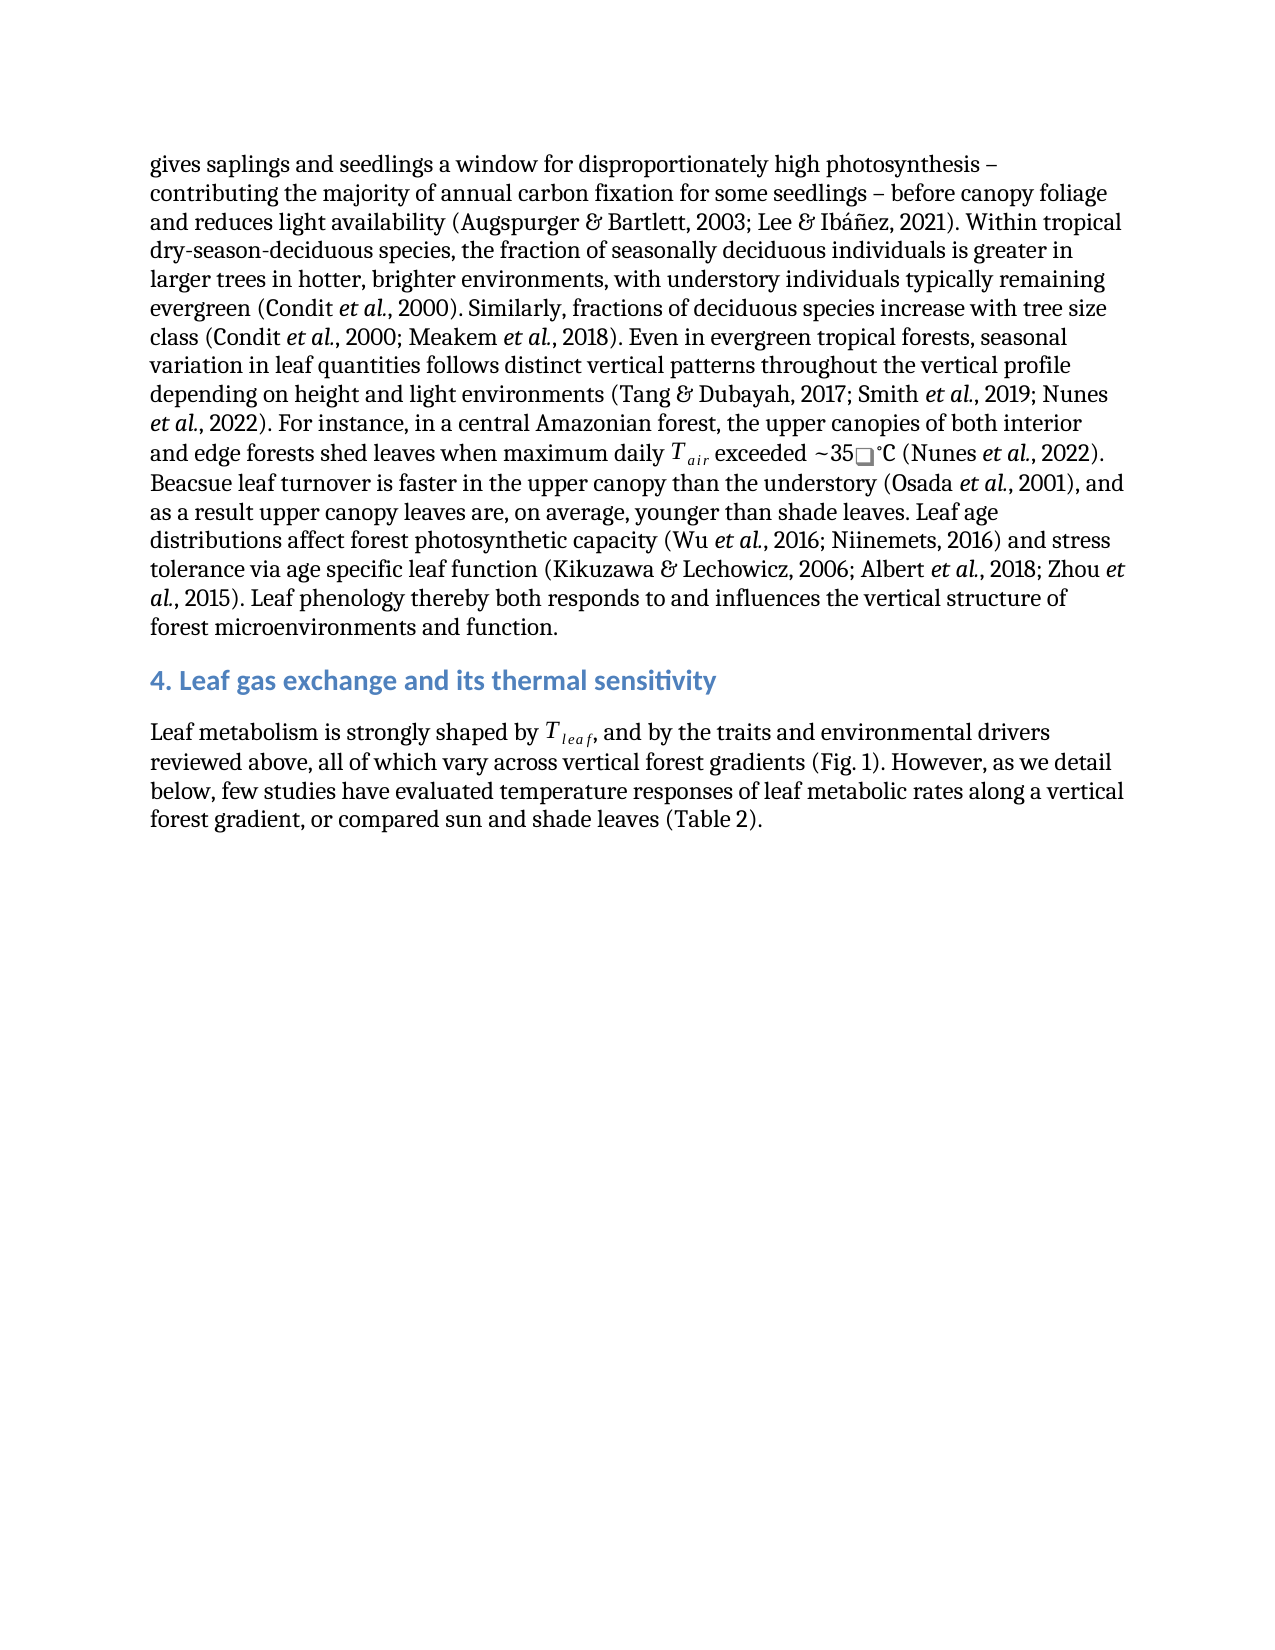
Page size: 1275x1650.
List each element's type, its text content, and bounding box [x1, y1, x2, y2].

subtitle 4. Leaf gas exchange and its thermal sensitivity [150, 662, 1125, 698]
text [150, 150, 1125, 641]
text Leaf metabolism is strongly shaped by , and by the traits and environmental drivers reviewed above, all of which vary across vertical forest gradients (Fig. 1). However, as we detail below, few studies have evaluated temperature responses of leaf metabolic rates along a vertical forest gradient, or compared sun and shade leaves (Table 2). [150, 717, 1125, 834]
